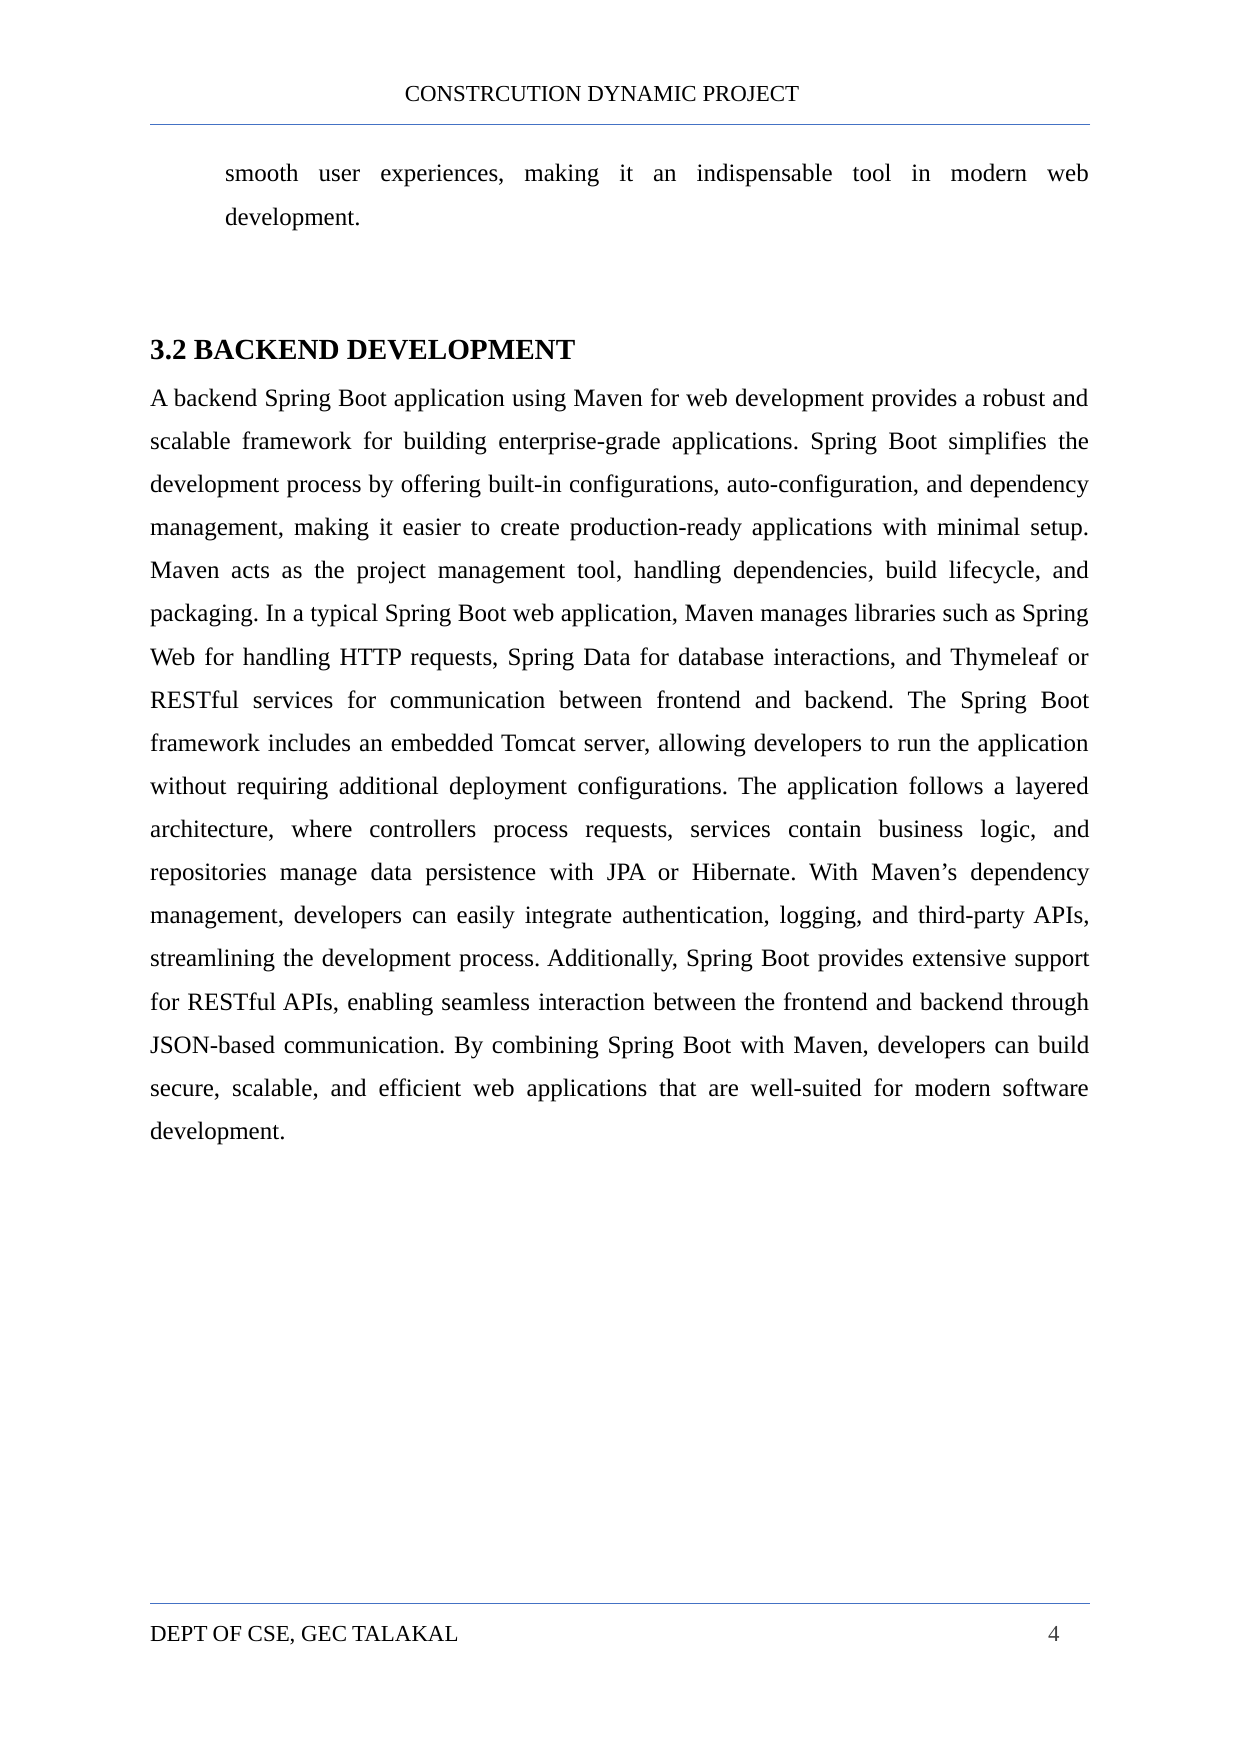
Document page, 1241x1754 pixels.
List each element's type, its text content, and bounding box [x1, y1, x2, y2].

text 3.2 BACKEND DEVELOPMENT [150, 332, 1090, 366]
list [187, 158, 1090, 230]
text A backend Spring Boot application using Maven for web development provides a robust and scalable framework for building enterprise-grade applications. Spring Boot simplifies the development process by offering built-in configurations, auto-configuration, and dependency management, making it easier to create production-ready applications with minimal setup. Maven acts as the project management tool, handling dependencies, build lifecycle, and packaging. In a typical Spring Boot web application, Maven manages libraries such as Spring Web for handling HTTP requests, Spring Data for database interactions, and Thymeleaf or RESTful services for communication between frontend and backend. The Spring Boot framework includes an embedded Tomcat server, allowing developers to run the application without requiring additional deployment configurations. The application follows a layered architecture, where controllers process requests, services contain business logic, and repositories manage data persistence with JPA or Hibernate. With Maven’s dependency management, developers can easily integrate authentication, logging, and third-party APIs, streamlining the development process. Additionally, Spring Boot provides extensive support for RESTful APIs, enabling seamless interaction between the frontend and backend through JSON-based communication. By combining Spring Boot with Maven, developers can build secure, scalable, and efficient web applications that are well-suited for modern software development. [150, 383, 1090, 1145]
